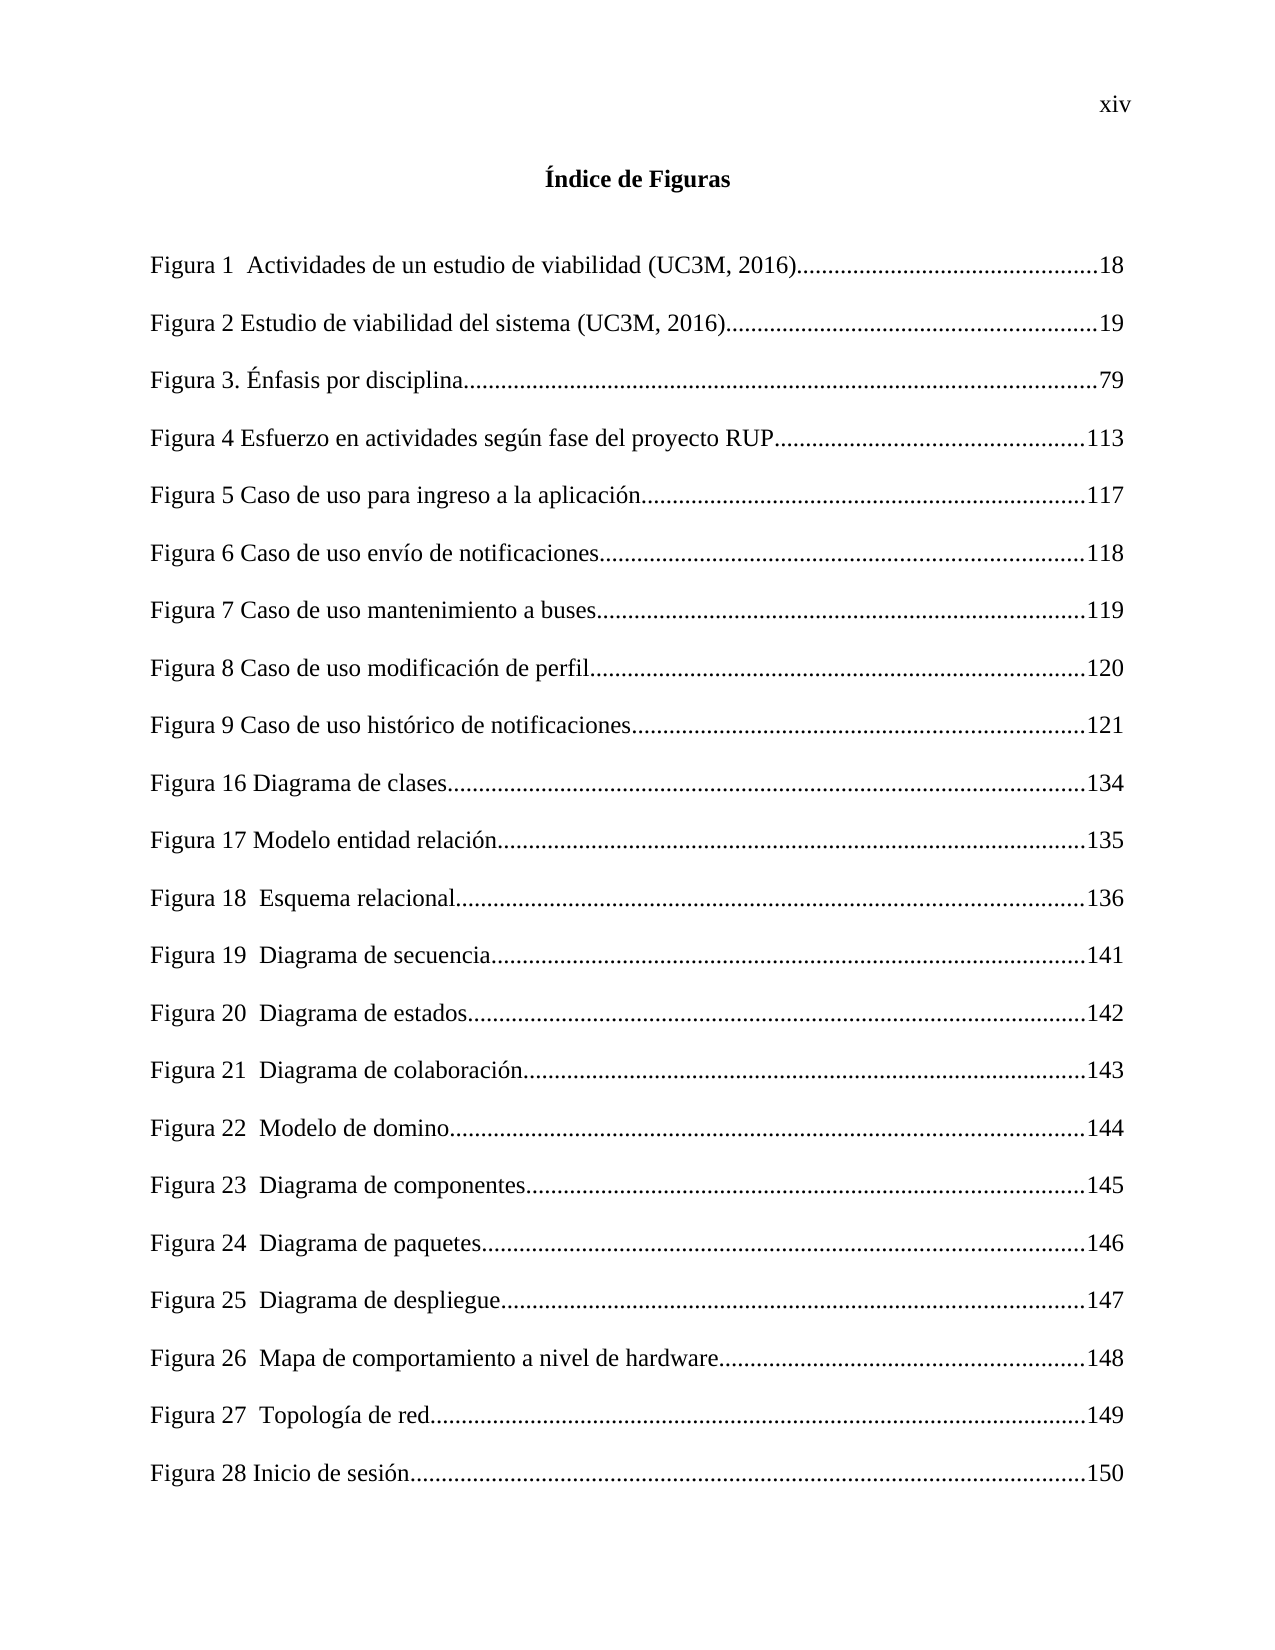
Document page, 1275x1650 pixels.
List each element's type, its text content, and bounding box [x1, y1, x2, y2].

text Figura 9 Caso de uso histórico de notificaciones 121 [150, 711, 1125, 739]
text Figura 23 Diagrama de componentes 145 [150, 1171, 1125, 1199]
text Figura 5 Caso de uso para ingreso a la aplicación 117 [150, 481, 1125, 509]
text Figura 18 Esquema relacional 136 [150, 883, 1125, 912]
text Figura 24 Diagrama de paquetes 146 [150, 1228, 1125, 1257]
list Índice de Figuras [150, 164, 1125, 193]
text Figura 7 Caso de uso mantenimiento a buses 119 [150, 596, 1125, 624]
text Figura 21 Diagrama de colaboración 143 [150, 1056, 1125, 1084]
text Figura 26 Mapa de comportamiento a nivel de hardware 148 [150, 1343, 1125, 1372]
text Figura 27 Topología de red 149 [150, 1401, 1125, 1429]
text Figura 20 Diagrama de estados 142 [150, 998, 1125, 1027]
text Figura 2 Estudio de viabilidad del sistema (UC3M, 2016) 19 [150, 308, 1125, 337]
text Figura 28 Inicio de sesión 150 [150, 1458, 1125, 1487]
text Figura 17 Modelo entidad relación 135 [150, 826, 1125, 854]
text Figura 6 Caso de uso envío de notificaciones 118 [150, 538, 1125, 567]
text Figura 4 Esfuerzo en actividades según fase del proyecto RUP 113 [150, 423, 1125, 452]
text Figura 25 Diagrama de despliegue 147 [150, 1286, 1125, 1314]
text Figura 19 Diagrama de secuencia 141 [150, 941, 1125, 969]
text Figura 22 Modelo de domino 144 [150, 1113, 1125, 1142]
text Figura 1 Actividades de un estudio de viabilidad (UC3M, 2016) 18 [150, 251, 1125, 279]
text Figura 16 Diagrama de clases 134 [150, 768, 1125, 797]
text Figura 8 Caso de uso modificación de perfil 120 [150, 653, 1125, 682]
text Figura 3. Énfasis por disciplina. 79 [150, 366, 1125, 394]
